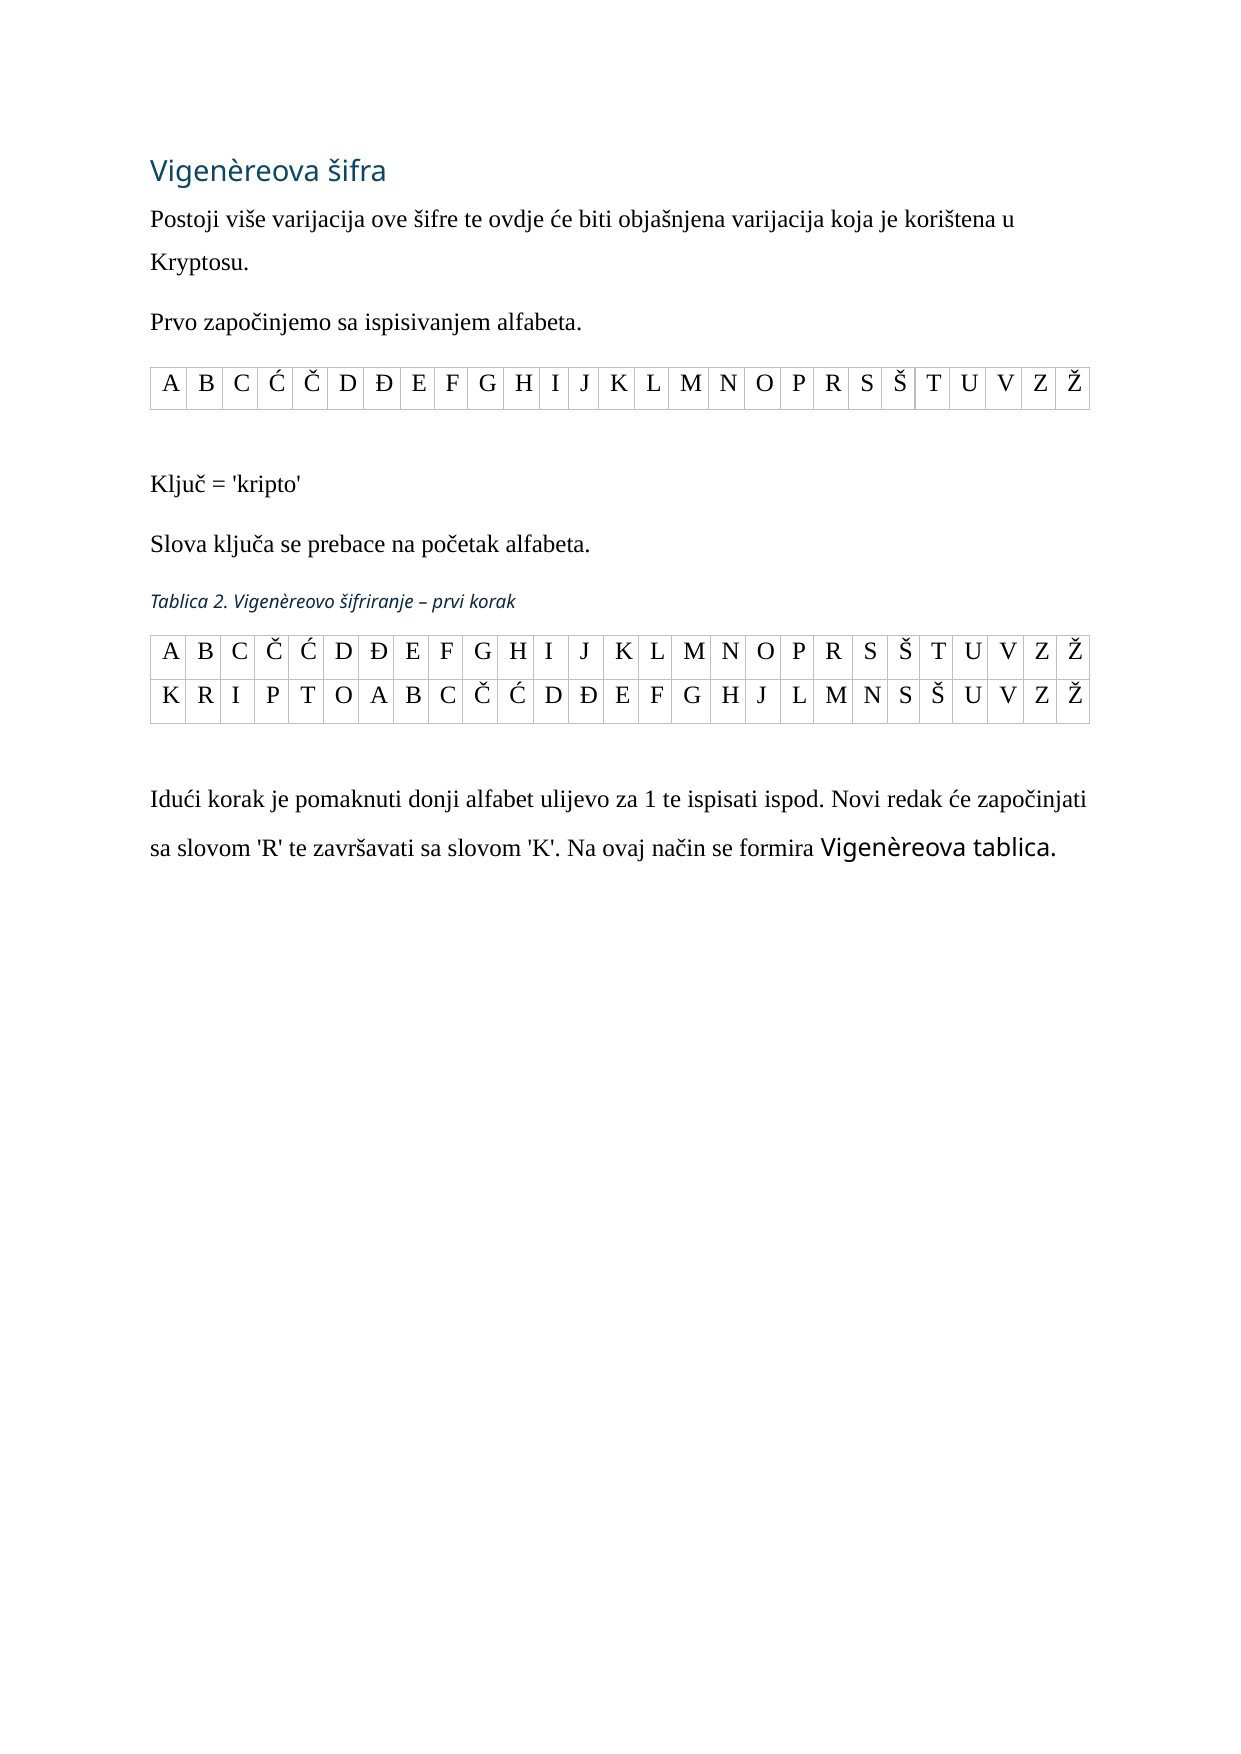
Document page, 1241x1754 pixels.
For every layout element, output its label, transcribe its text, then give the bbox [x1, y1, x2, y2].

table_header O [746, 636, 780, 679]
table_header K [599, 368, 634, 408]
table_cell D [534, 680, 568, 723]
table_header Ž [1057, 636, 1089, 679]
text Postoji više varijacija ove šifre te ovdje će biti objašnjena varijacija koja je korištena u Kryptosu. [150, 204, 1090, 276]
table_header Š [888, 636, 919, 679]
table_header T [920, 636, 952, 679]
table_header D [324, 636, 358, 679]
table_cell O [324, 680, 358, 723]
table_header P [781, 368, 813, 408]
table_cell L [781, 680, 813, 723]
table_cell I [221, 680, 254, 723]
table_cell Ć [498, 680, 533, 723]
table_header V [986, 368, 1021, 408]
table_cell M [814, 680, 852, 723]
table_cell F [639, 680, 671, 723]
table_cell Č [463, 680, 497, 723]
table_header B [187, 368, 222, 408]
table_header Ć [289, 636, 323, 679]
text Idući korak je pomaknuti donji alfabet ulijevo za 1 te ispisati ispod. Novi redak će započinjati sa slovom 'R' te završavati sa slovom 'K'. Na ovaj način se formira Vigenèreova tablica. [150, 784, 1090, 864]
table_header C [223, 368, 257, 408]
table_header E [394, 636, 428, 679]
table_header J [569, 368, 598, 408]
table_header Š [882, 368, 914, 408]
table_header R [814, 636, 852, 679]
table_header Z [1022, 368, 1055, 408]
table_header P [781, 636, 813, 679]
table_header M [672, 636, 710, 679]
table_header T [916, 368, 949, 408]
table_cell H [711, 680, 745, 723]
table_header L [635, 368, 668, 408]
table_cell B [394, 680, 428, 723]
table_header Đ [359, 636, 393, 679]
table_header G [463, 636, 497, 679]
table_cell Š [920, 680, 952, 723]
table_cell J [746, 680, 780, 723]
table_header U [953, 636, 987, 679]
table_cell C [429, 680, 462, 723]
table_header B [186, 636, 220, 679]
text Slova ključa se prebace na početak alfabeta. [150, 529, 1090, 558]
table_header U [950, 368, 985, 408]
table_header N [711, 636, 745, 679]
table_header K [604, 636, 638, 679]
table_header D [328, 368, 363, 408]
table_header I [540, 368, 568, 408]
table_cell E [604, 680, 638, 723]
table_header Z [1024, 636, 1056, 679]
table_header Ć [258, 368, 292, 408]
table_header E [401, 368, 434, 408]
table_header V [988, 636, 1023, 679]
table_header A [151, 368, 186, 408]
table_cell P [255, 680, 288, 723]
table_header M [669, 368, 708, 408]
table_header I [534, 636, 568, 679]
table_cell S [888, 680, 919, 723]
table_header L [639, 636, 671, 679]
table_header H [498, 636, 533, 679]
table_header O [745, 368, 780, 408]
text Ključ = 'kripto' [150, 469, 1090, 498]
table_header G [468, 368, 503, 408]
table_header R [814, 368, 848, 408]
table_cell Ž [1057, 680, 1089, 723]
table_header A [151, 636, 185, 679]
table_header N [709, 368, 744, 408]
table_cell Đ [569, 680, 603, 723]
text Prvo započinjemo sa ispisivanjem alfabeta. [150, 307, 1090, 336]
table_header Đ [364, 368, 400, 408]
table_cell K [151, 680, 185, 723]
table_header S [853, 636, 887, 679]
table_header H [504, 368, 539, 408]
table_cell Z [1024, 680, 1056, 723]
table_header F [435, 368, 467, 408]
table_cell A [359, 680, 393, 723]
table_cell N [853, 680, 887, 723]
table_header J [569, 636, 603, 679]
table_cell G [672, 680, 710, 723]
table_header Ž [1056, 368, 1089, 408]
table_header Č [293, 368, 327, 408]
table_header F [429, 636, 462, 679]
table_cell U [953, 680, 987, 723]
table_cell R [186, 680, 220, 723]
table_header C [221, 636, 254, 679]
table_header Č [255, 636, 288, 679]
table_cell T [289, 680, 323, 723]
table_header S [849, 368, 881, 408]
table_cell V [988, 680, 1023, 723]
subtitle Vigenèreova šifra [150, 150, 1090, 190]
